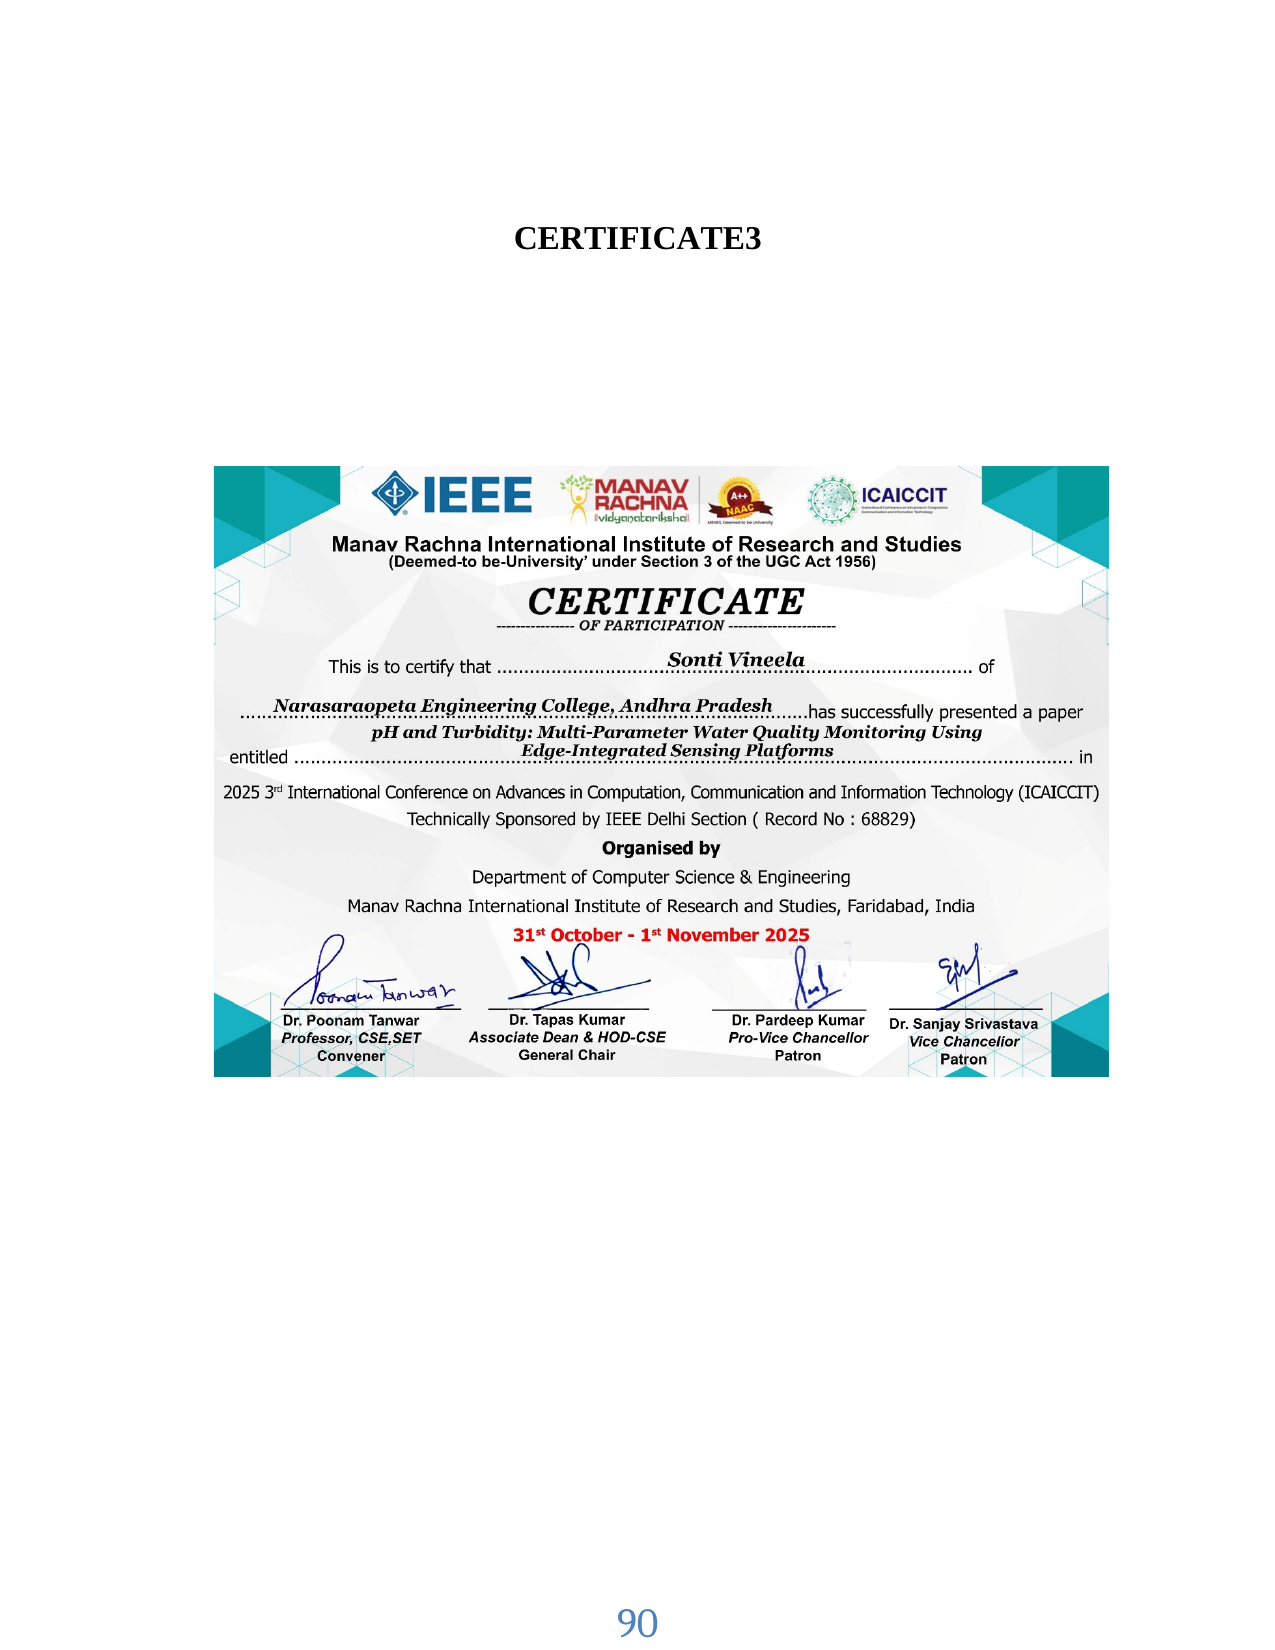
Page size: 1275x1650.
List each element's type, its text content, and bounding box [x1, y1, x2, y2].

picture [213, 466, 1109, 1077]
text CERTIFICATE3 [74, 218, 1201, 257]
